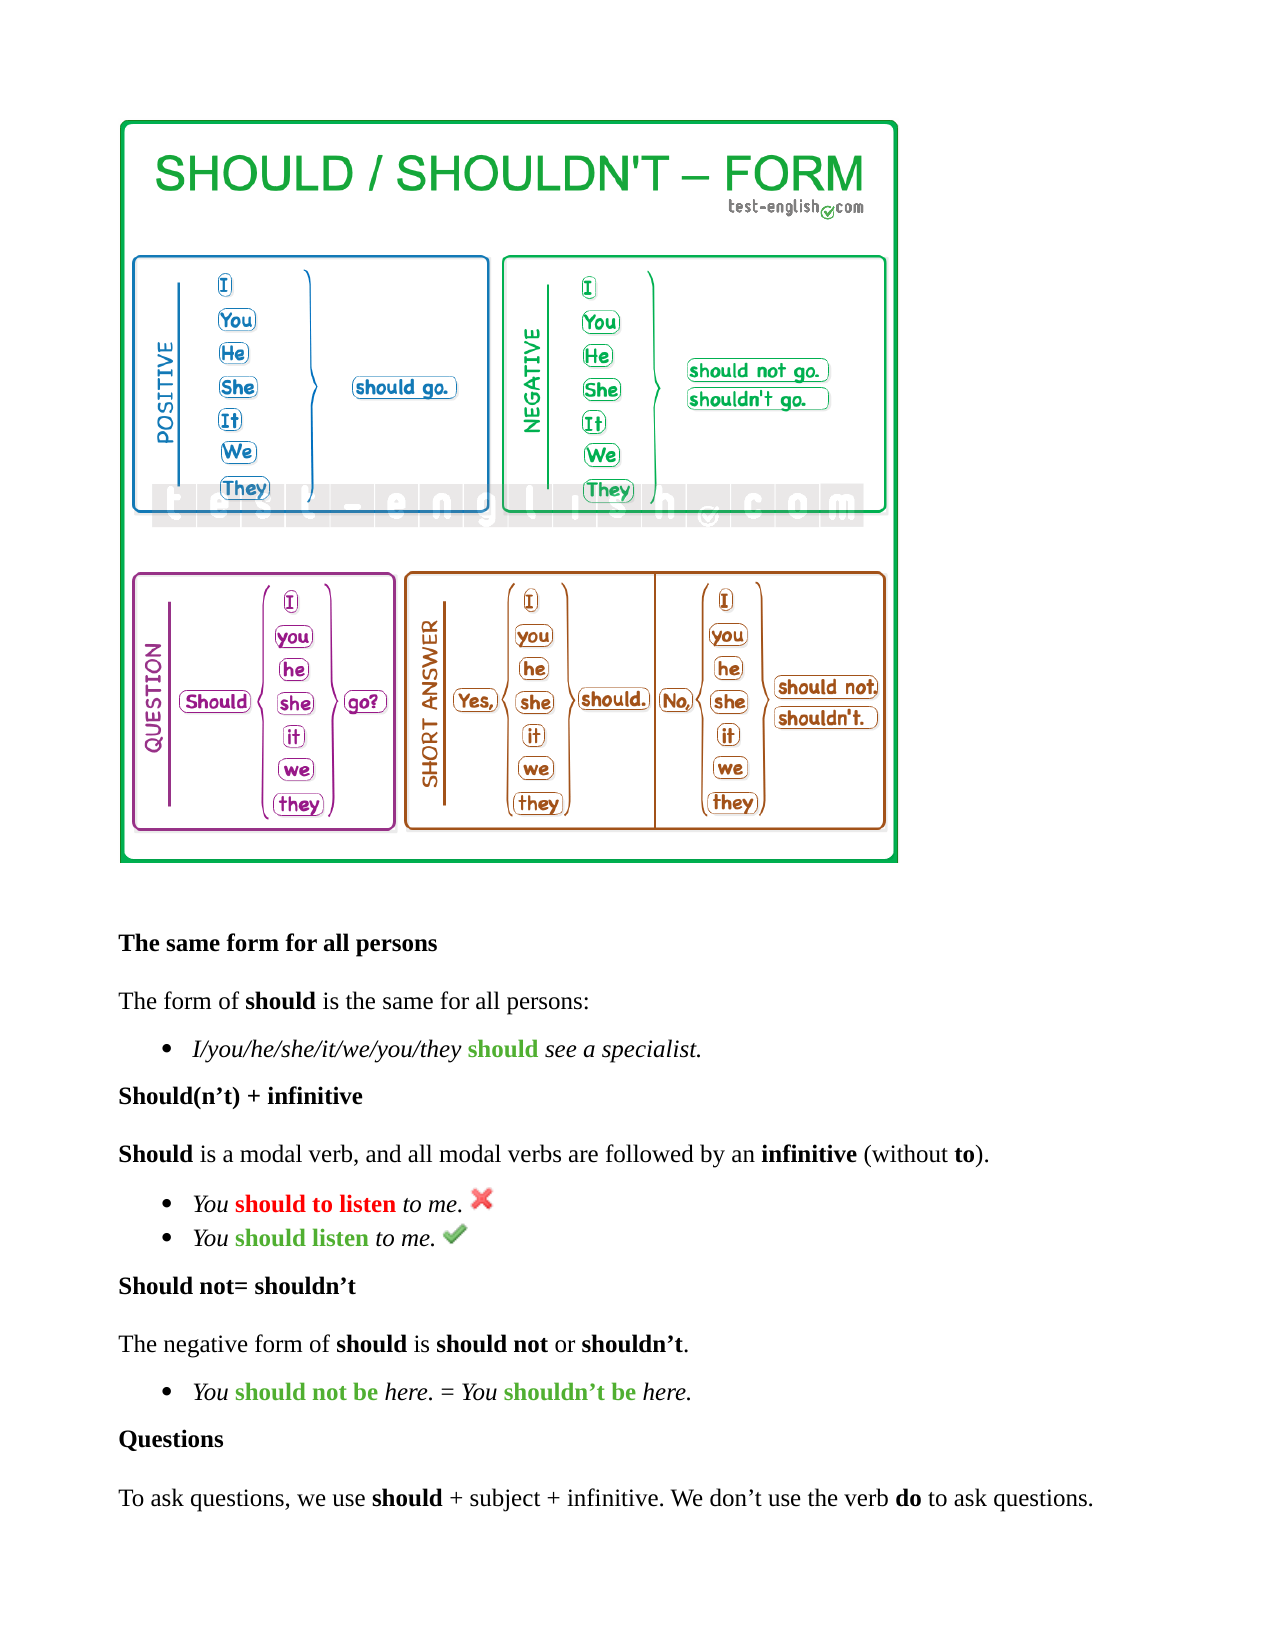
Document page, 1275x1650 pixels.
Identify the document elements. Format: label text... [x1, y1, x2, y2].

text Should is a modal verb, and all modal verbs are followed by an infinitive (without to). [118, 1139, 1157, 1168]
list I/you/he/she/it/we/you/they should see a specialist. [162, 1034, 1157, 1062]
text The negative form of should is should not or shouldn’t. [118, 1329, 1157, 1358]
text The form of should is the same for all persons: [118, 986, 1157, 1015]
picture [469, 1187, 495, 1212]
text To ask questions, we use should + subject + infinitive. We don’t use the verb do to ask questions. [118, 1483, 1157, 1511]
subtitle Should(n’t) + infinitive [118, 1081, 1157, 1110]
subtitle The same form for all persons [118, 928, 1157, 957]
subtitle Questions [118, 1424, 1157, 1453]
list You should listen to me. [162, 1222, 1157, 1252]
picture [442, 1221, 468, 1247]
list You should not be here. = You shouldn’t be here. [162, 1377, 1157, 1406]
picture [118, 118, 900, 863]
subtitle Should not= shouldn’t [118, 1271, 1157, 1300]
list You should to listen to me. [162, 1187, 1157, 1217]
